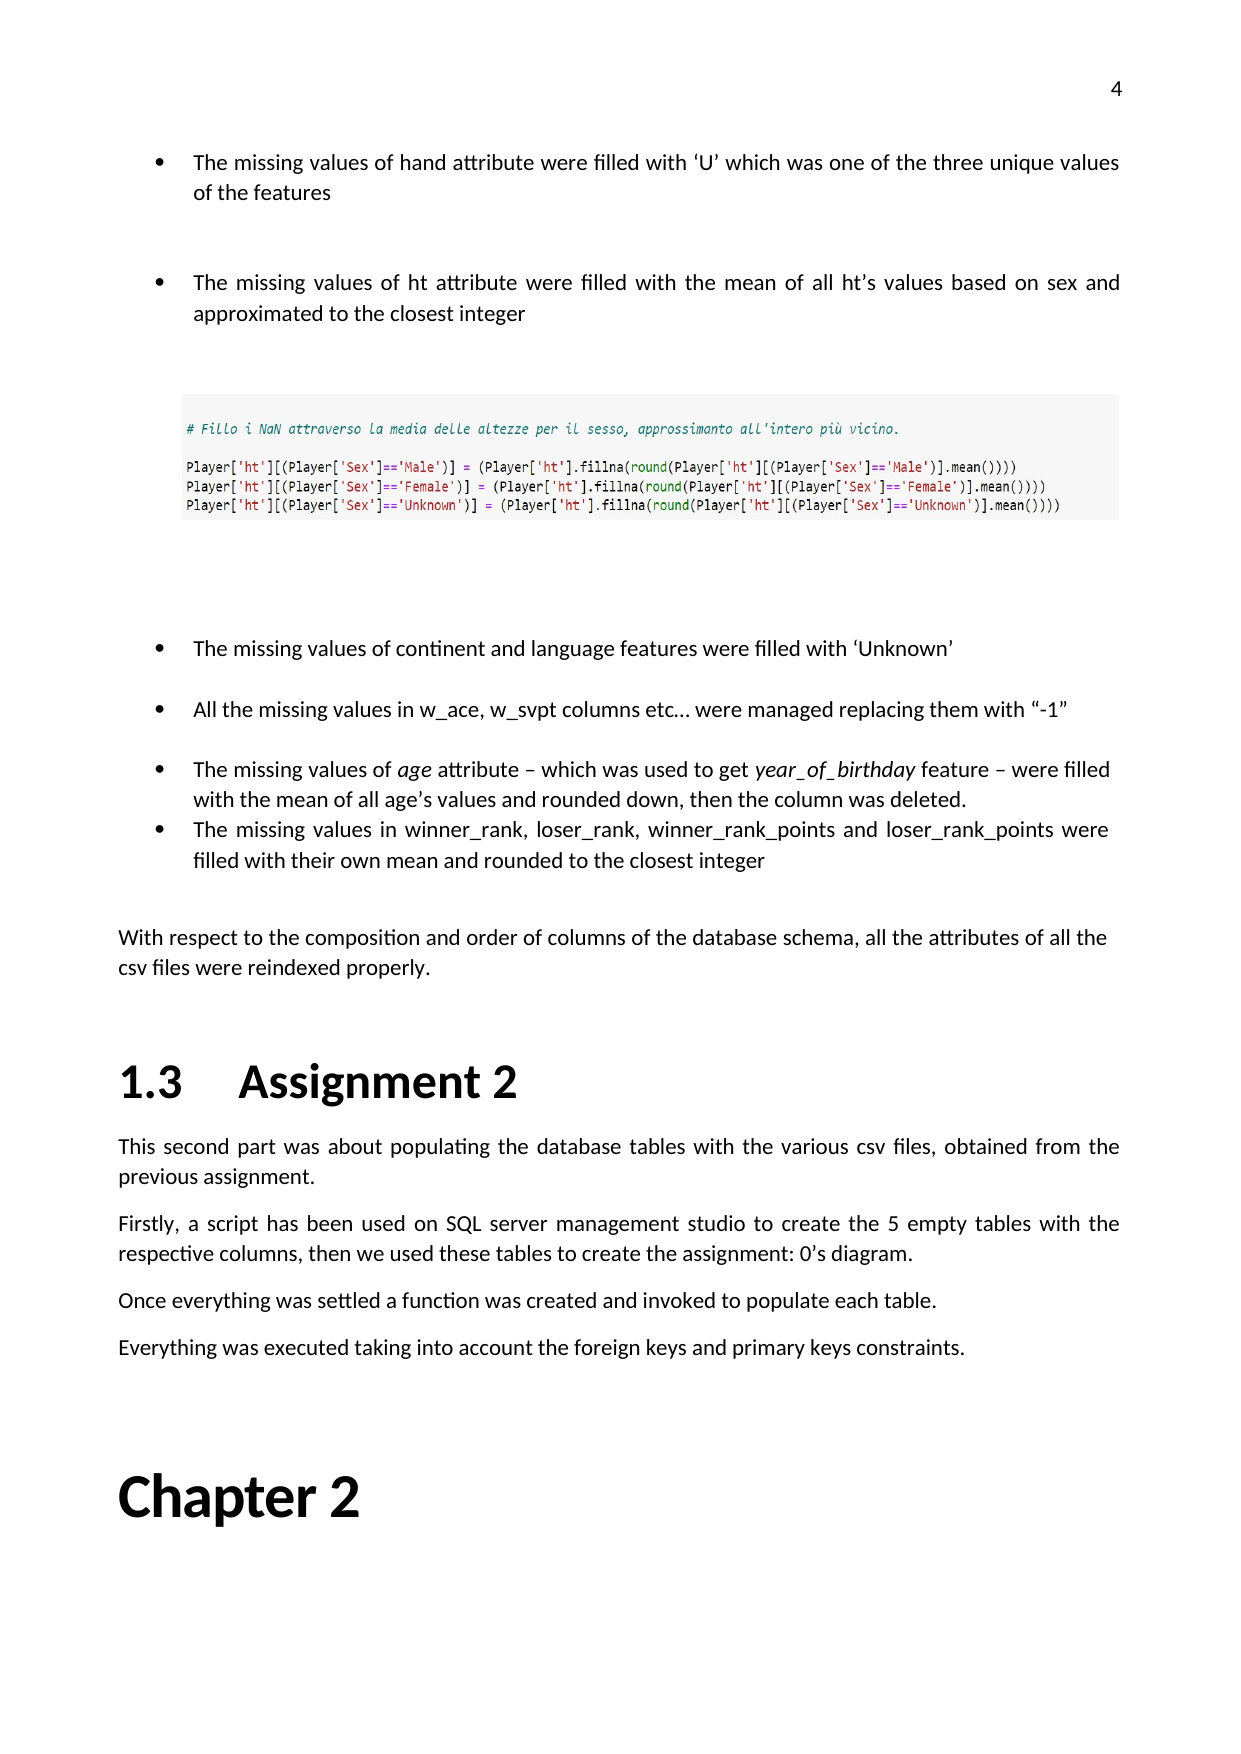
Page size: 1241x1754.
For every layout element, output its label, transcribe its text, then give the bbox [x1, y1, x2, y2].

list The missing values of hand attribute were filled with ‘U’ which was one of the three unique values of the features [156, 148, 1122, 206]
text Once everything was settled a function was created and invoked to populate each table. [118, 1286, 1122, 1314]
picture [181, 394, 1119, 520]
list Assignment 2 [118, 1049, 1122, 1111]
text With respect to the composition and order of columns of the database schema, all the attributes of all the csv files were reindexed properly. [118, 923, 1111, 981]
list The missing values of continent and language features were filled with ‘Unknown’ [156, 634, 1111, 662]
list The missing values of age attribute – which was used to get year_of_birthday feature – were filled with the mean of all age’s values and rounded down, then the column was deleted. [156, 755, 1111, 813]
list All the missing values in w_ace, w_svpt columns etc… were managed replacing them with “-1” [156, 695, 1111, 723]
list The missing values of ht attribute were filled with the mean of all ht’s values based on sex and approximated to the closest integer [156, 268, 1122, 327]
list The missing values in winner_rank, loser_rank, winner_rank_points and loser_rank_points were filled with their own mean and rounded to the closest integer [156, 816, 1111, 874]
title Chapter 2 [118, 1456, 1122, 1533]
text This second part was about populating the database tables with the various csv files, obtained from the previous assignment. [118, 1132, 1122, 1190]
text Firstly, a script has been used on SQL server management studio to create the 5 empty tables with the respective columns, then we used these tables to create the assignment: 0’s diagram. [118, 1209, 1122, 1267]
text Everything was executed taking into account the foreign keys and primary keys constraints. [118, 1333, 1122, 1361]
